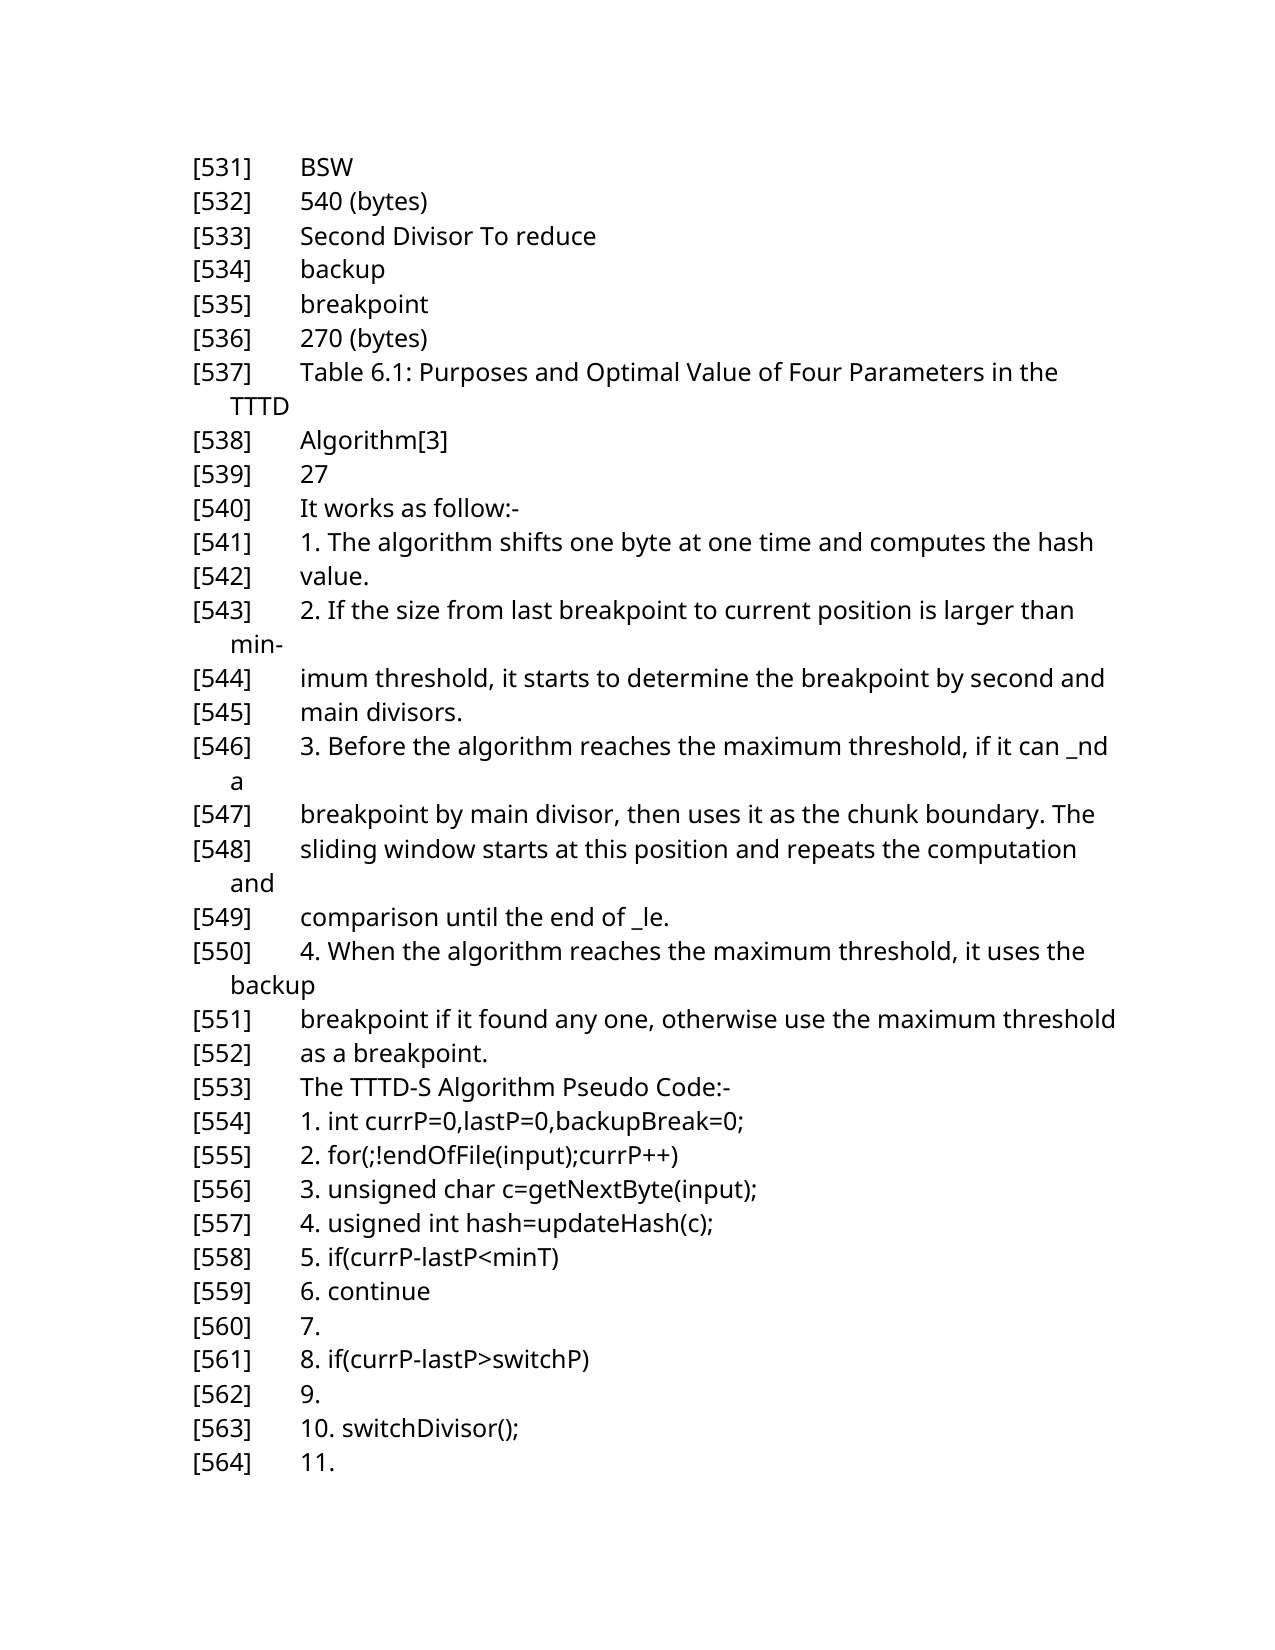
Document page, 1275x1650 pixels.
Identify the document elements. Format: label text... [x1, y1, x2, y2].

list imum threshold, it starts to determine the breakpoint by second and [192, 661, 1125, 695]
list 1. int currP=0,lastP=0,backupBreak=0; [192, 1104, 1125, 1138]
list 11. [192, 1444, 1125, 1478]
list main divisors. [192, 695, 1125, 729]
list 3. Before the algorithm reaches the maximum threshold, if it can _nd a [192, 729, 1125, 797]
list 2. If the size from last breakpoint to current position is larger than min- [192, 593, 1125, 661]
list 3. unsigned char c=getNextByte(input); [192, 1172, 1125, 1206]
list 9. [192, 1376, 1125, 1410]
list sliding window starts at this position and repeats the computation and [192, 831, 1125, 899]
list 1. The algorithm shifts one byte at one time and computes the hash [192, 525, 1125, 559]
list value. [192, 559, 1125, 593]
list 10. switchDivisor(); [192, 1410, 1125, 1444]
list Algorithm[3] [192, 422, 1125, 457]
list 7. [192, 1308, 1125, 1342]
list It works as follow:- [192, 491, 1125, 525]
list comparison until the end of _le. [192, 899, 1125, 933]
list BSW [192, 150, 1125, 184]
list 6. continue [192, 1274, 1125, 1308]
list Table 6.1: Purposes and Optimal Value of Four Parameters in the TTTD [192, 354, 1125, 422]
list Second Divisor To reduce [192, 218, 1125, 252]
list 4. When the algorithm reaches the maximum threshold, it uses the backup [192, 933, 1125, 1002]
list backup [192, 252, 1125, 286]
list breakpoint by main divisor, then uses it as the chunk boundary. The [192, 797, 1125, 831]
list 27 [192, 457, 1125, 491]
list 4. usigned int hash=updateHash(c); [192, 1206, 1125, 1240]
list 8. if(currP-lastP>switchP) [192, 1342, 1125, 1376]
list 5. if(currP-lastP<minT) [192, 1240, 1125, 1274]
list 540 (bytes) [192, 184, 1125, 218]
list breakpoint [192, 286, 1125, 320]
list as a breakpoint. [192, 1036, 1125, 1070]
list 2. for(;!endOfFile(input);currP++) [192, 1138, 1125, 1172]
list The TTTD-S Algorithm Pseudo Code:- [192, 1070, 1125, 1104]
list breakpoint if it found any one, otherwise use the maximum threshold [192, 1002, 1125, 1036]
list 270 (bytes) [192, 320, 1125, 354]
